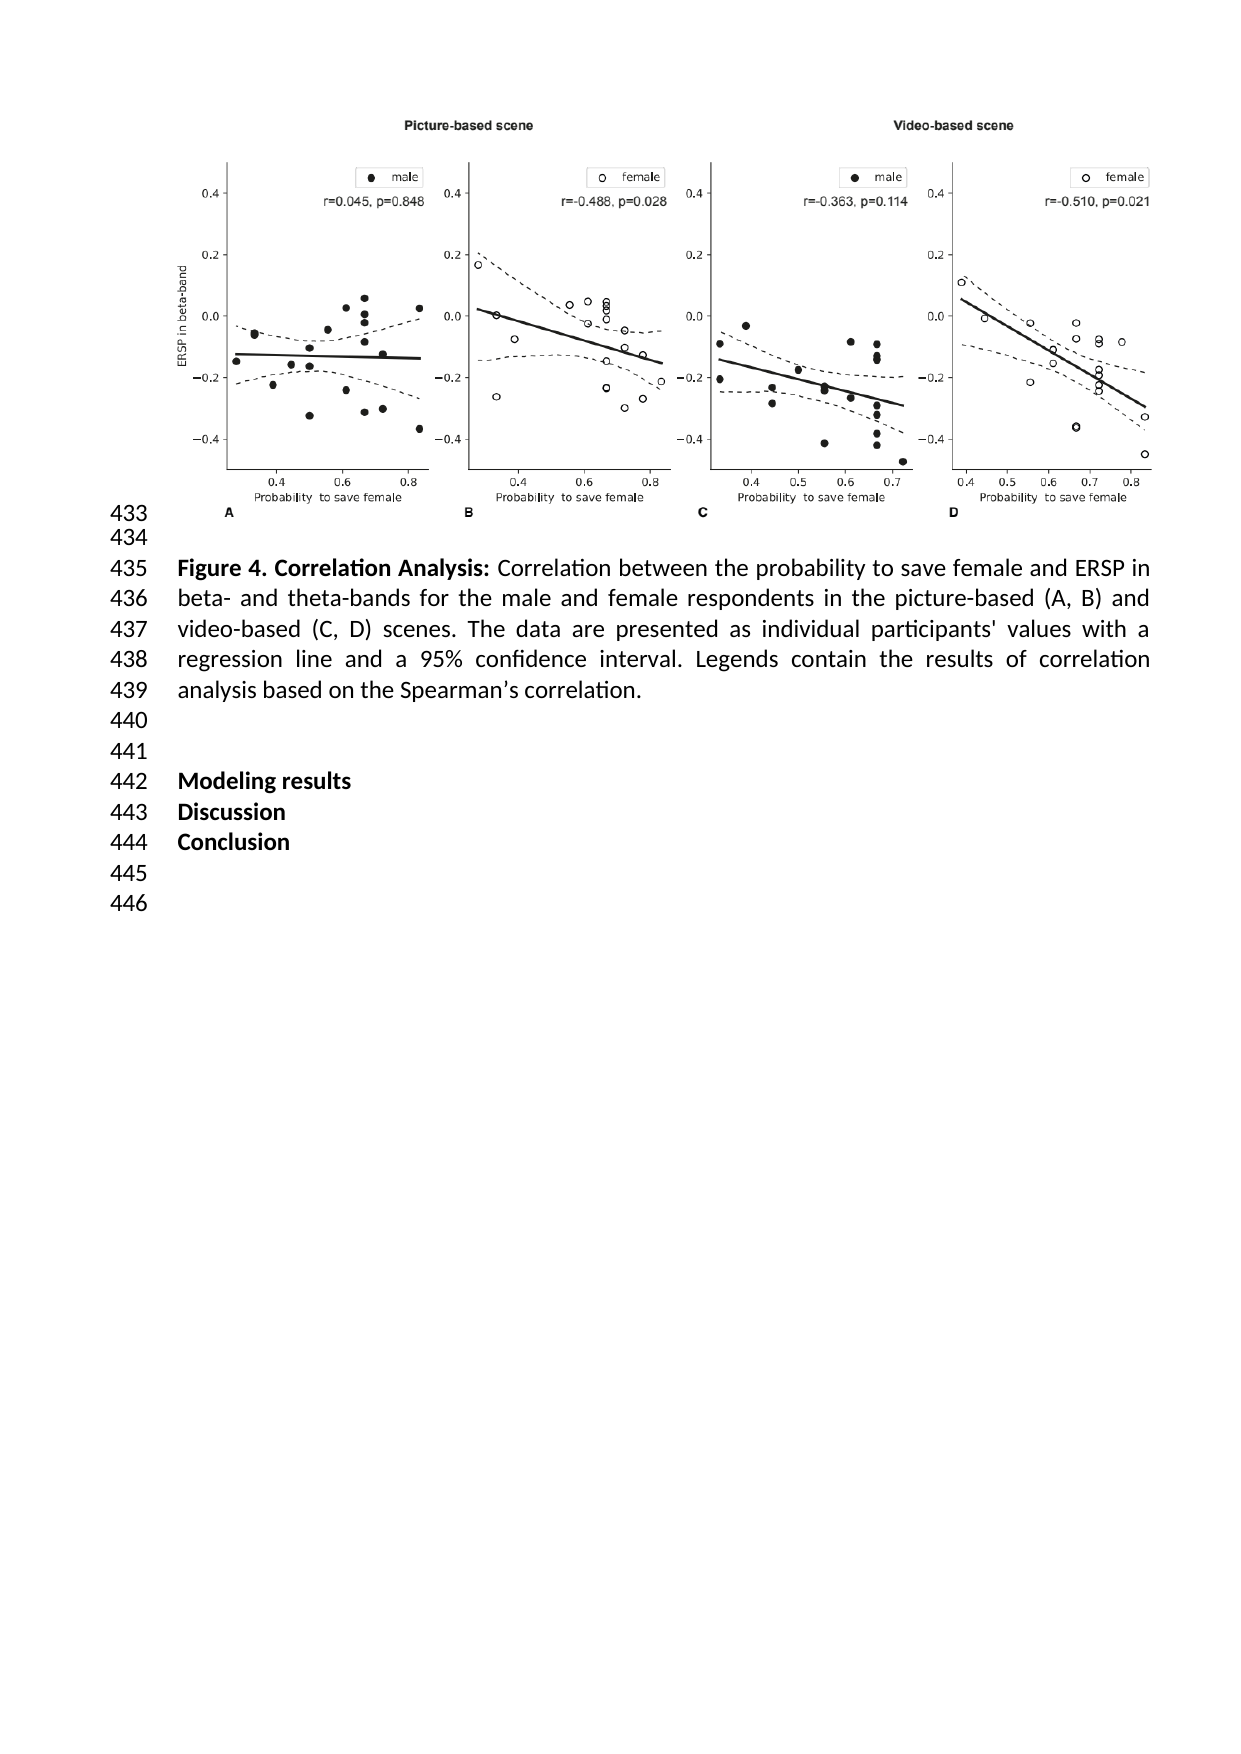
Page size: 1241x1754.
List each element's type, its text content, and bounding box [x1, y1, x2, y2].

text Modeling results [177, 766, 1152, 796]
text Conclusion [177, 827, 1152, 857]
text Discussion [177, 796, 1152, 827]
text Figure 4. Correlation Analysis: Correlation between the probability to save female and ERSP in beta- and theta-bands for the male and female respondents in the picture-based (A, B) and video-based (C, D) scenes. The data are presented as individual participants' values with a regression line and a 95% confidence interval. Legends contain the results of correlation analysis based on the Spearman’s correlation. [177, 552, 1152, 704]
